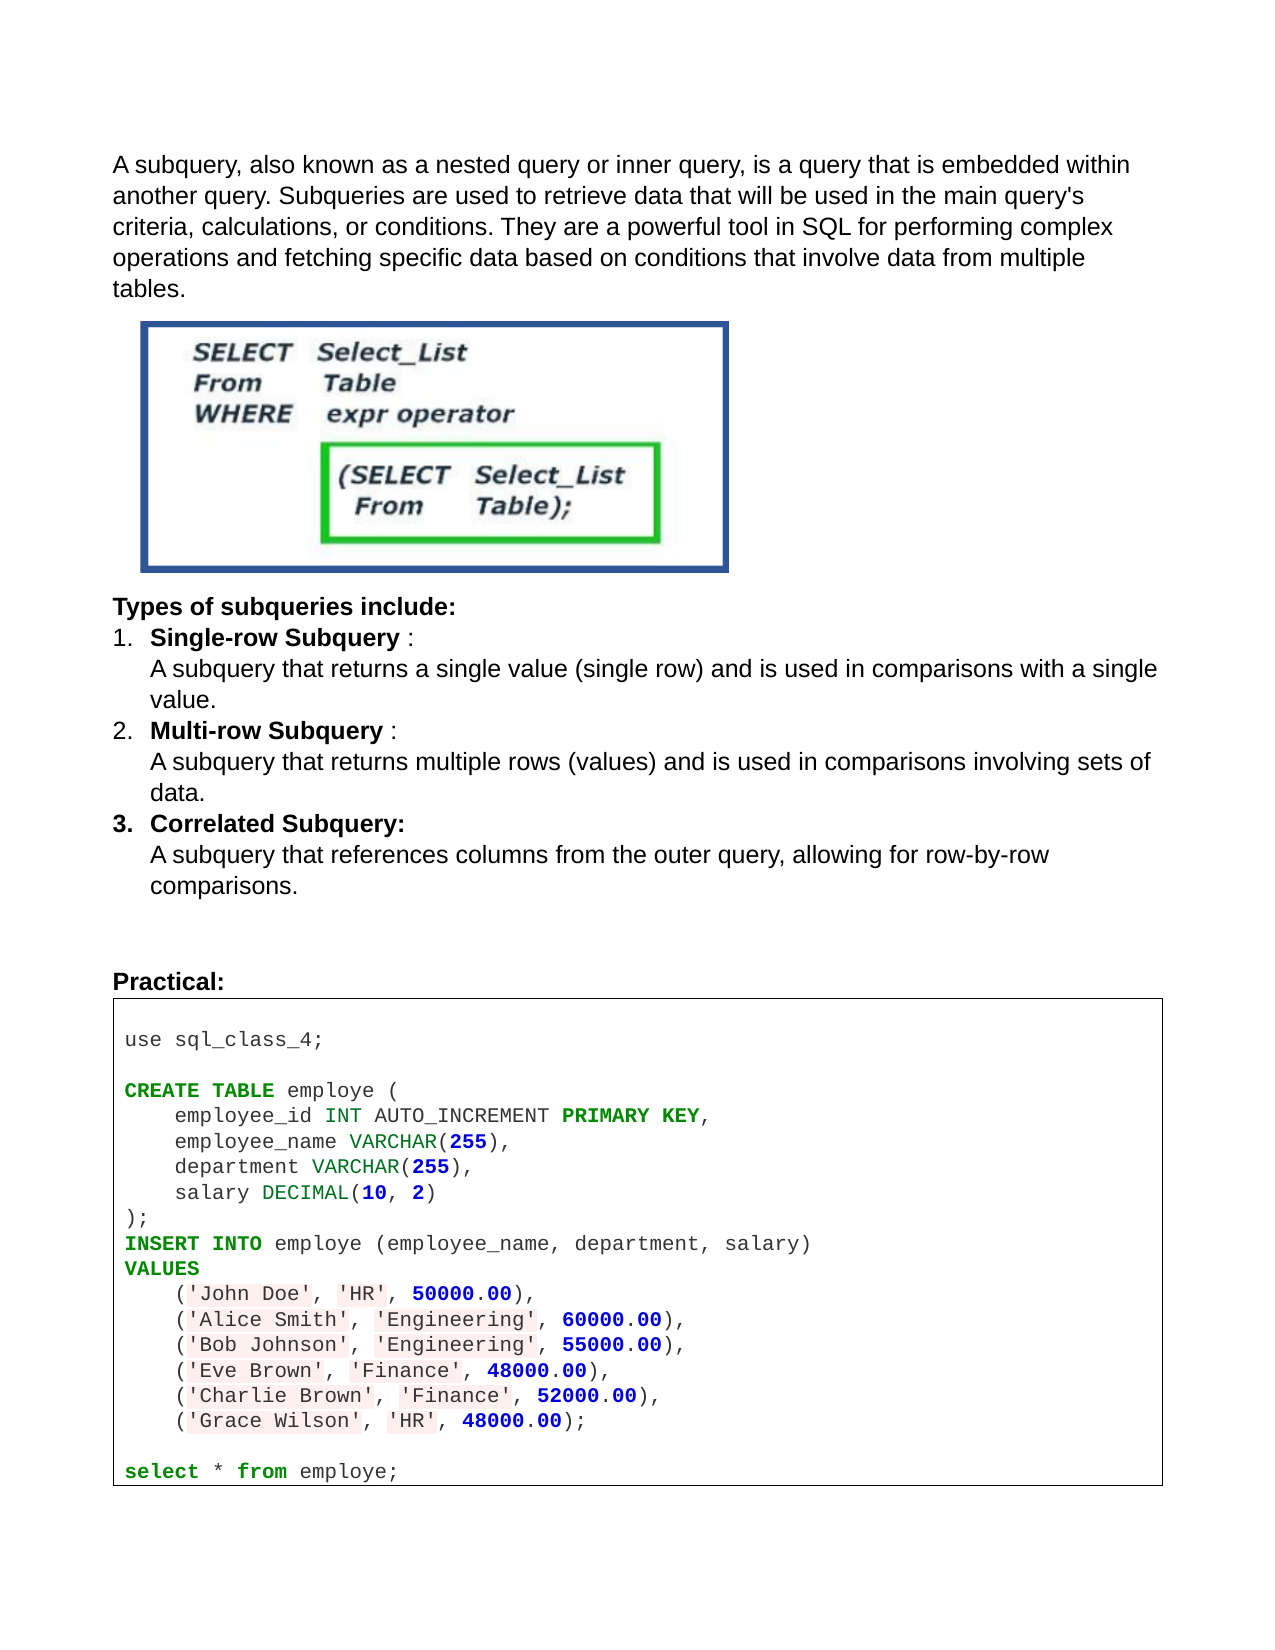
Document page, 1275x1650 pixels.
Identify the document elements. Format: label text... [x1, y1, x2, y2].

list A subquery that references columns from the outer query, allowing for row-by-row comparisons. [150, 840, 1162, 900]
list A subquery that returns a single value (single row) and is used in comparisons with a single value. [150, 654, 1162, 714]
text Practical: [112, 967, 1162, 995]
list Correlated Subquery: [112, 809, 1162, 838]
text Types of subqueries include: [112, 592, 1162, 621]
picture [140, 321, 729, 573]
text A subquery, also known as a nested query or inner query, is a query that is embedded within another query. Subqueries are used to retrieve data that will be used in the main query's criteria, calculations, or conditions. They are a powerful tool in SQL for performing complex operations and fetching specific data based on conditions that involve data from multiple tables. [112, 150, 1162, 303]
list Multi-row Subquery : [112, 716, 1162, 745]
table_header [114, 999, 1162, 1485]
list A subquery that returns multiple rows (values) and is used in comparisons involving sets of data. [150, 747, 1162, 807]
list Single-row Subquery : [112, 623, 1162, 652]
